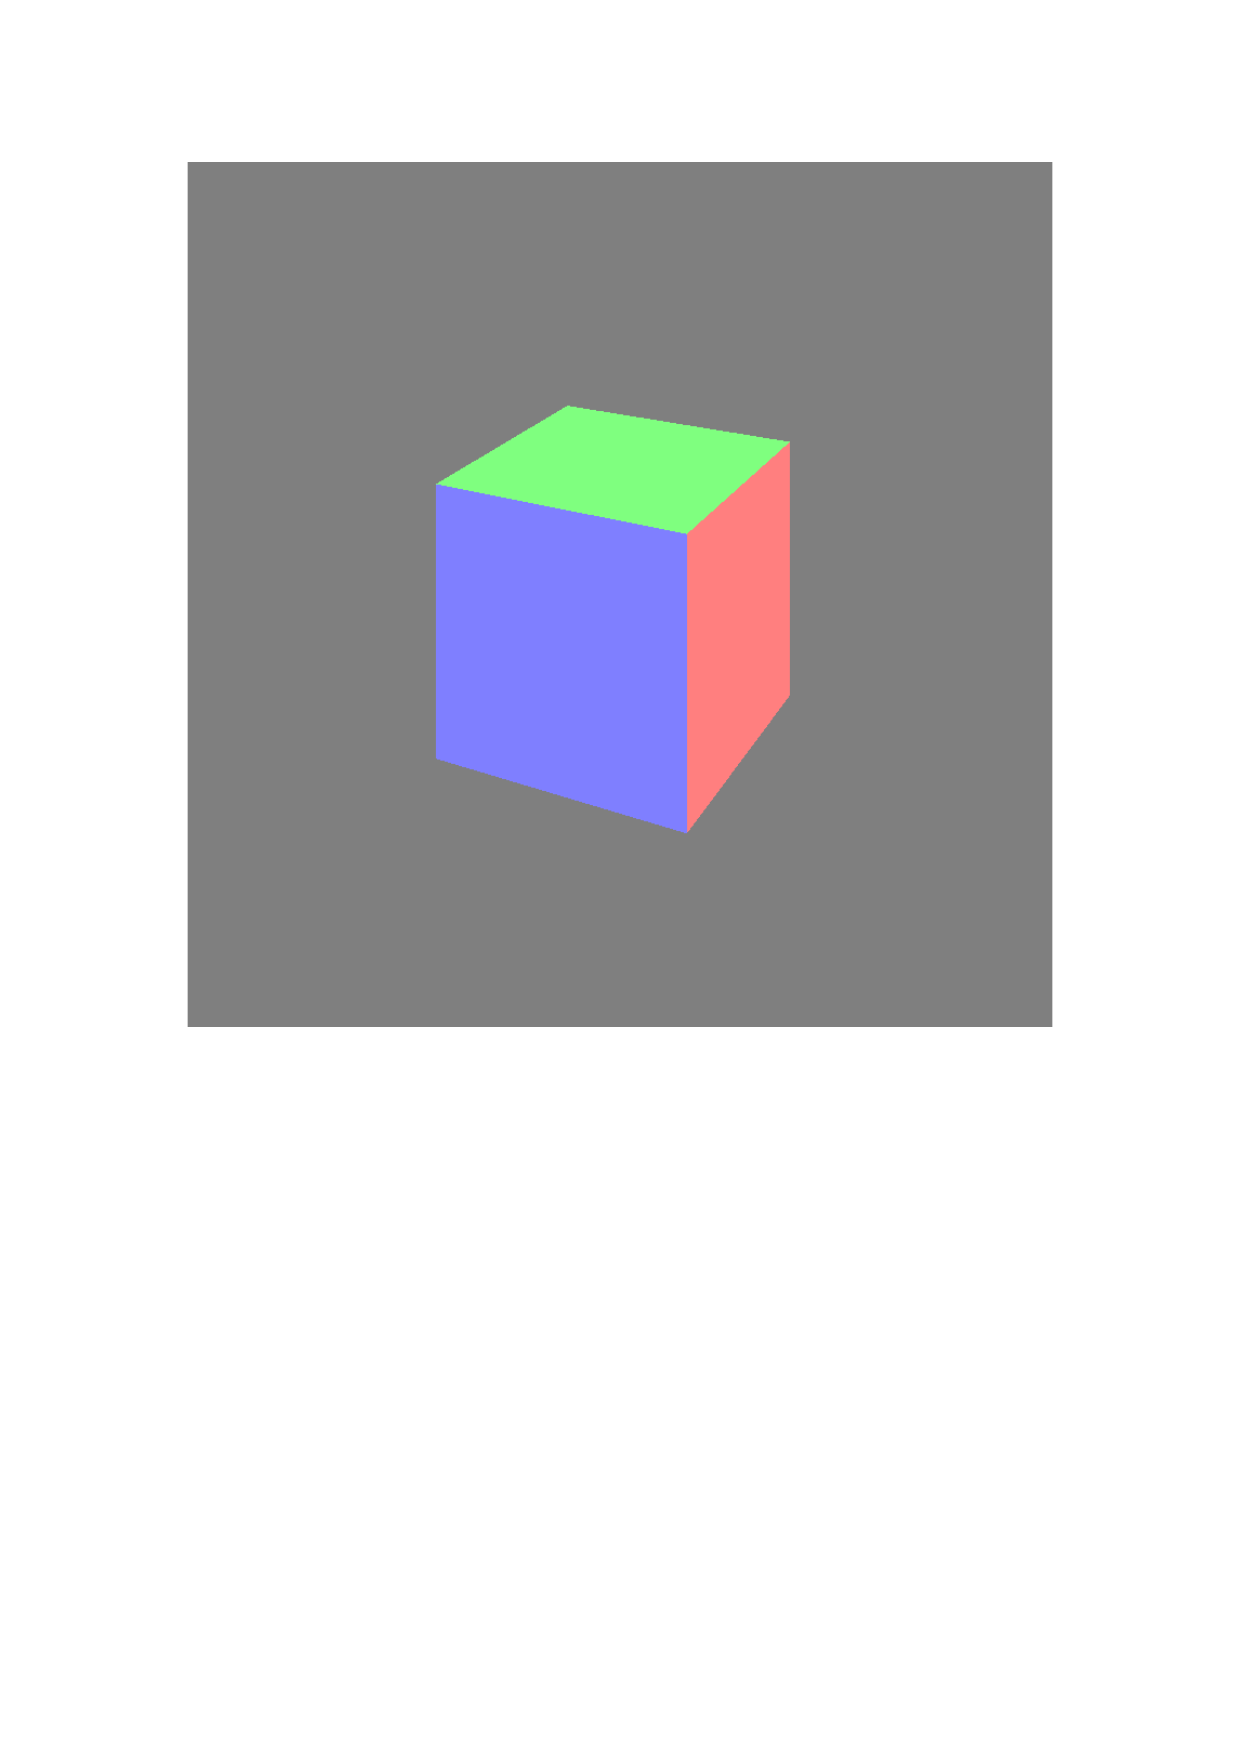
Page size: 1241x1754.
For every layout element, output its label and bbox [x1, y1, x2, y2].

picture [187, 162, 1053, 1027]
